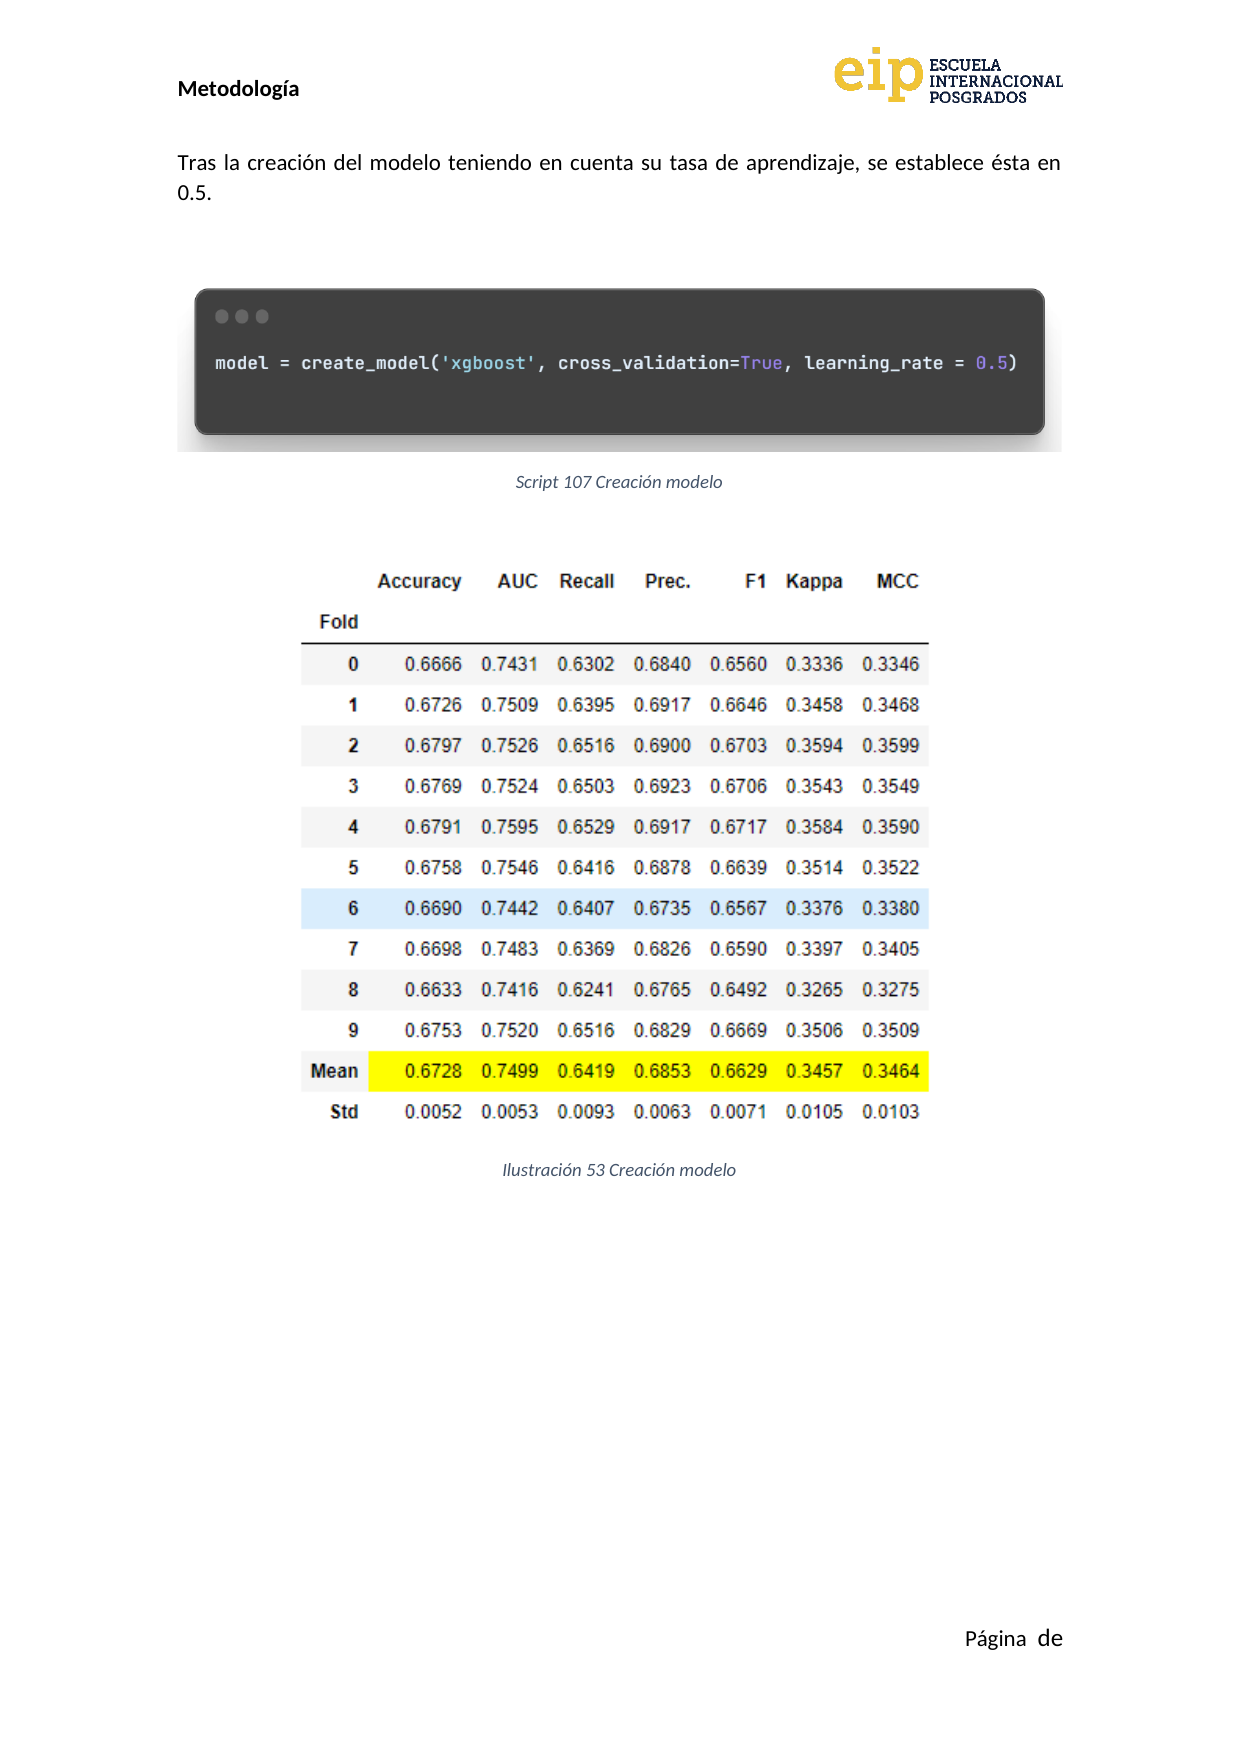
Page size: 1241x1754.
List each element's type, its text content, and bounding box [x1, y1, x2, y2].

picture [177, 271, 1062, 452]
text Ilustración 53 Creación modelo [177, 1158, 1063, 1181]
picture [834, 47, 1063, 103]
text Script 107 Creación modelo [177, 470, 1063, 493]
text Tras la creación del modelo teniendo en cuenta su tasa de aprendizaje, se establece ésta en 0.5. [177, 148, 1063, 206]
picture [289, 560, 951, 1139]
